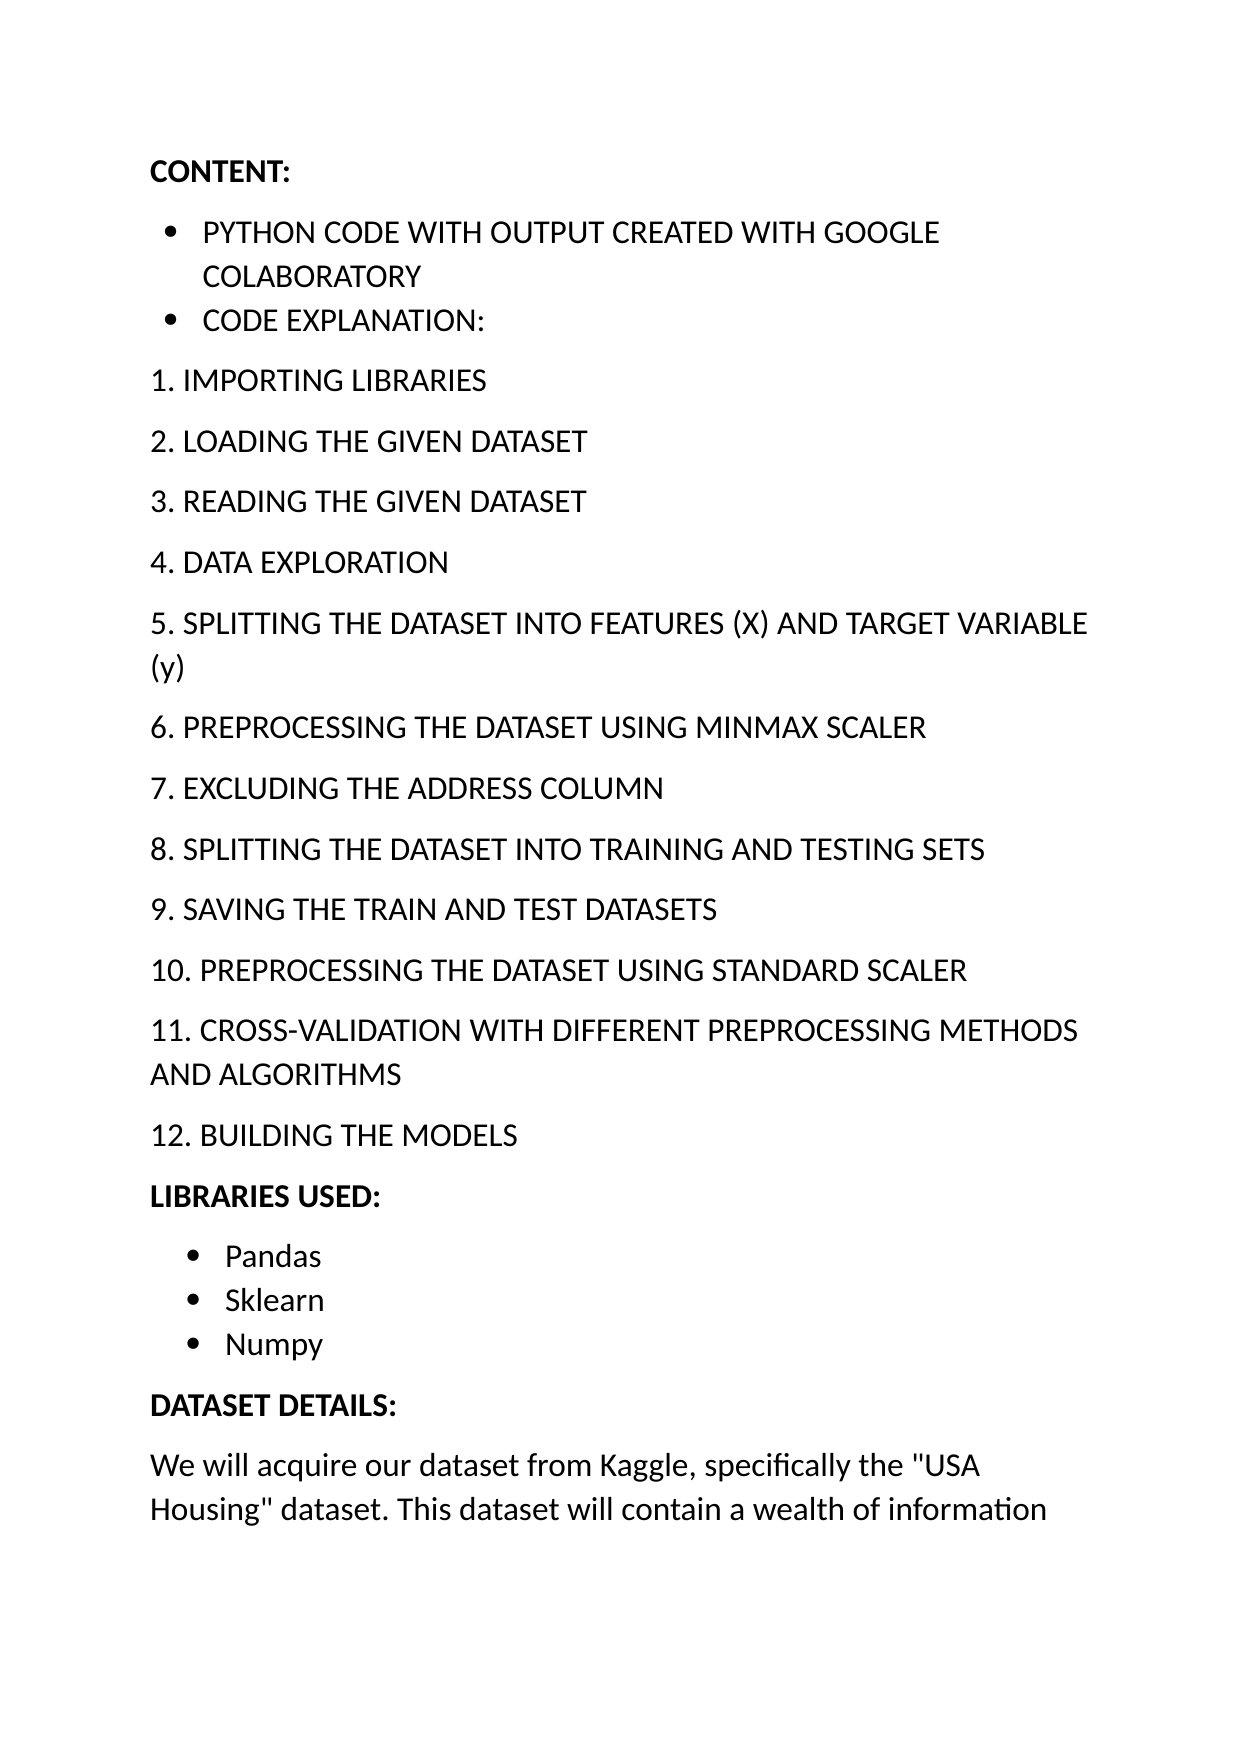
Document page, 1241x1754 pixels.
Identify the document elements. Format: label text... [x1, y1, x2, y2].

text 4. DATA EXPLORATION [150, 541, 1090, 582]
text 6. PREPROCESSING THE DATASET USING MINMAX SCALER [150, 706, 1090, 747]
text 10. PREPROCESSING THE DATASET USING STANDARD SCALER [150, 949, 1090, 989]
list Numpy [187, 1323, 1090, 1364]
list Pandas [187, 1235, 1090, 1276]
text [150, 1444, 1090, 1529]
text 12. BUILDING THE MODELS [150, 1114, 1090, 1155]
list CODE EXPLANATION: [165, 298, 1090, 339]
text 3. READING THE GIVEN DATASET [150, 480, 1090, 521]
text 1. IMPORTING LIBRARIES [150, 359, 1090, 400]
text 7. EXCLUDING THE ADDRESS COLUMN [150, 767, 1090, 808]
text LIBRARIES USED: [150, 1174, 1090, 1215]
text 8. SPLITTING THE DATASET INTO TRAINING AND TESTING SETS [150, 827, 1090, 868]
text 9. SAVING THE TRAIN AND TEST DATASETS [150, 888, 1090, 929]
text DATASET DETAILS: [150, 1384, 1090, 1424]
text 2. LOADING THE GIVEN DATASET [150, 420, 1090, 461]
list PYTHON CODE WITH OUTPUT CREATED WITH GOOGLE COLABORATORY [165, 211, 1090, 295]
text 11. CROSS-VALIDATION WITH DIFFERENT PREPROCESSING METHODS AND ALGORITHMS [150, 1009, 1090, 1094]
list Sklearn [187, 1279, 1090, 1320]
text 5. SPLITTING THE DATASET INTO FEATURES (X) AND TARGET VARIABLE (y) [150, 602, 1090, 686]
text CONTENT: [150, 150, 1090, 191]
